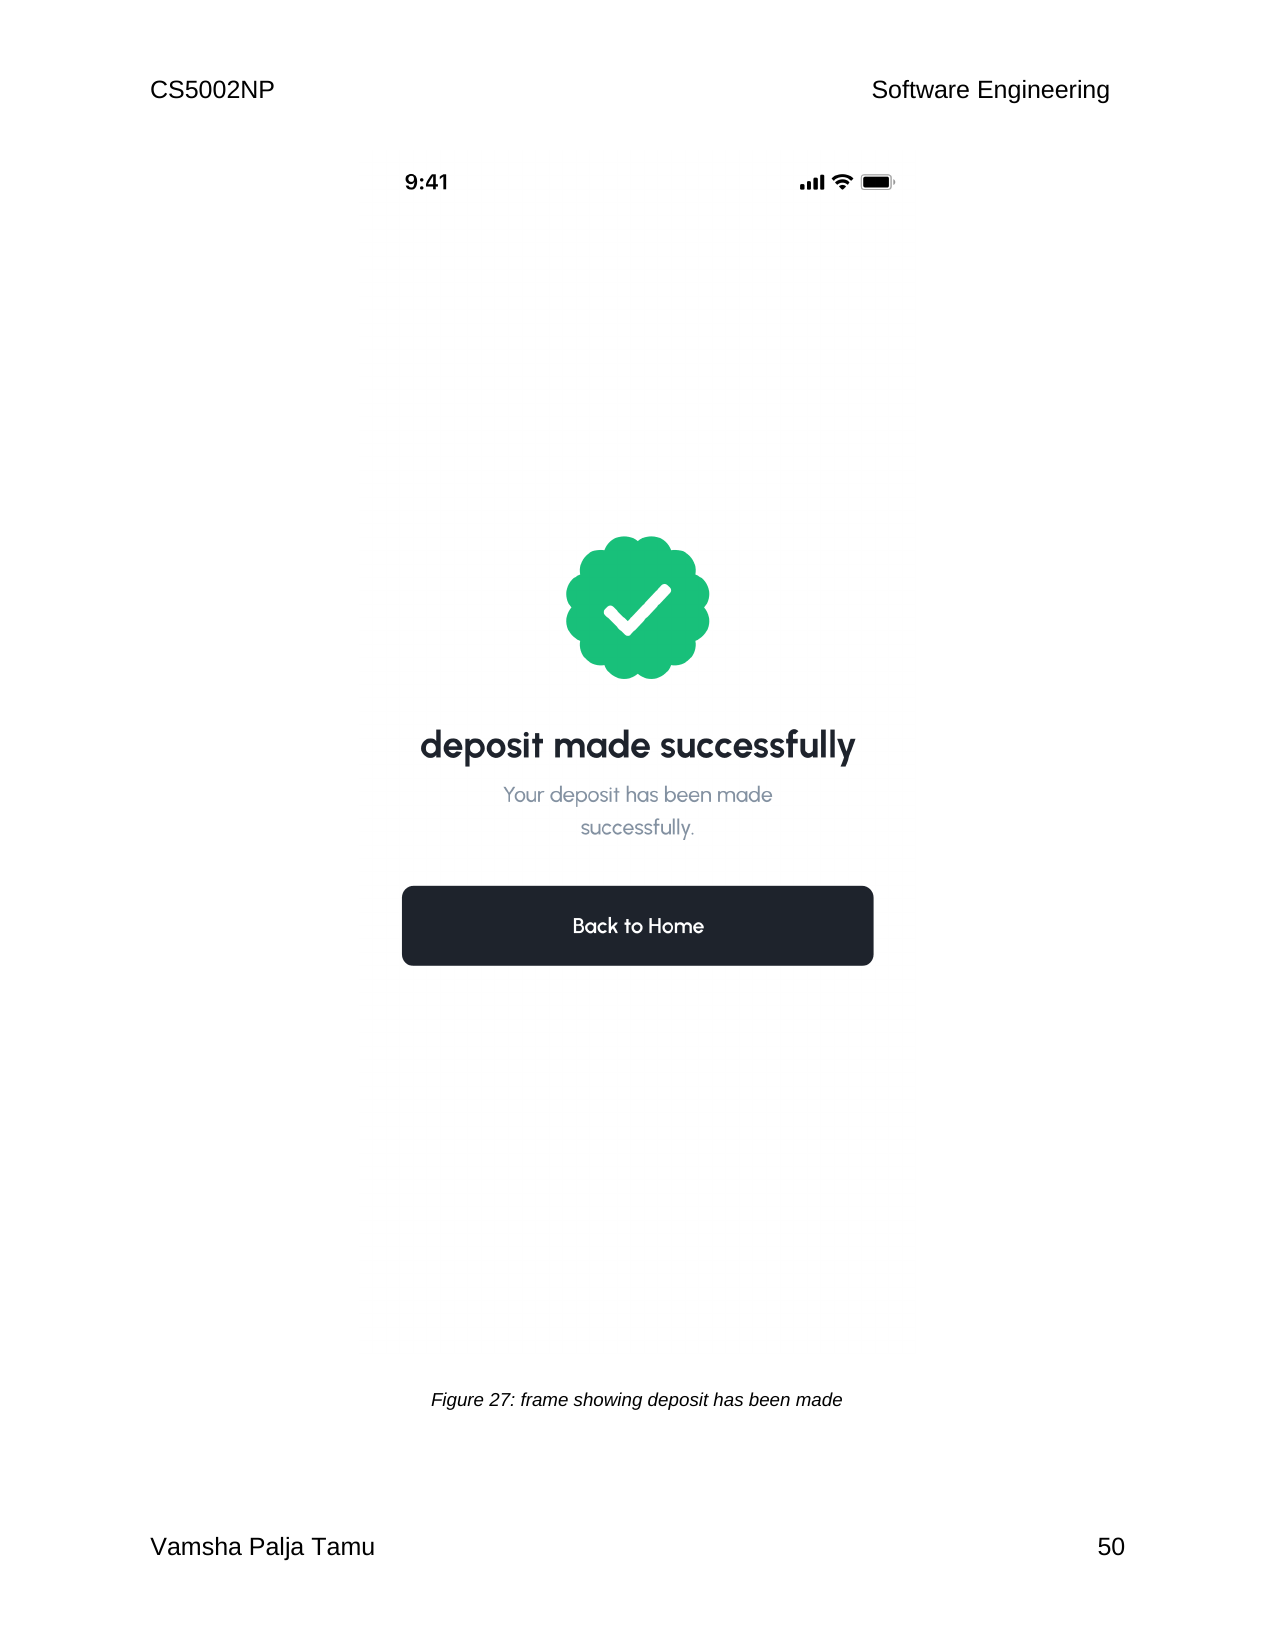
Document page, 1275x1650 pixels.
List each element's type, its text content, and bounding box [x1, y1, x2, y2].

text Figure 27: frame showing deposit has been made [150, 1389, 1125, 1411]
picture [359, 150, 916, 1354]
